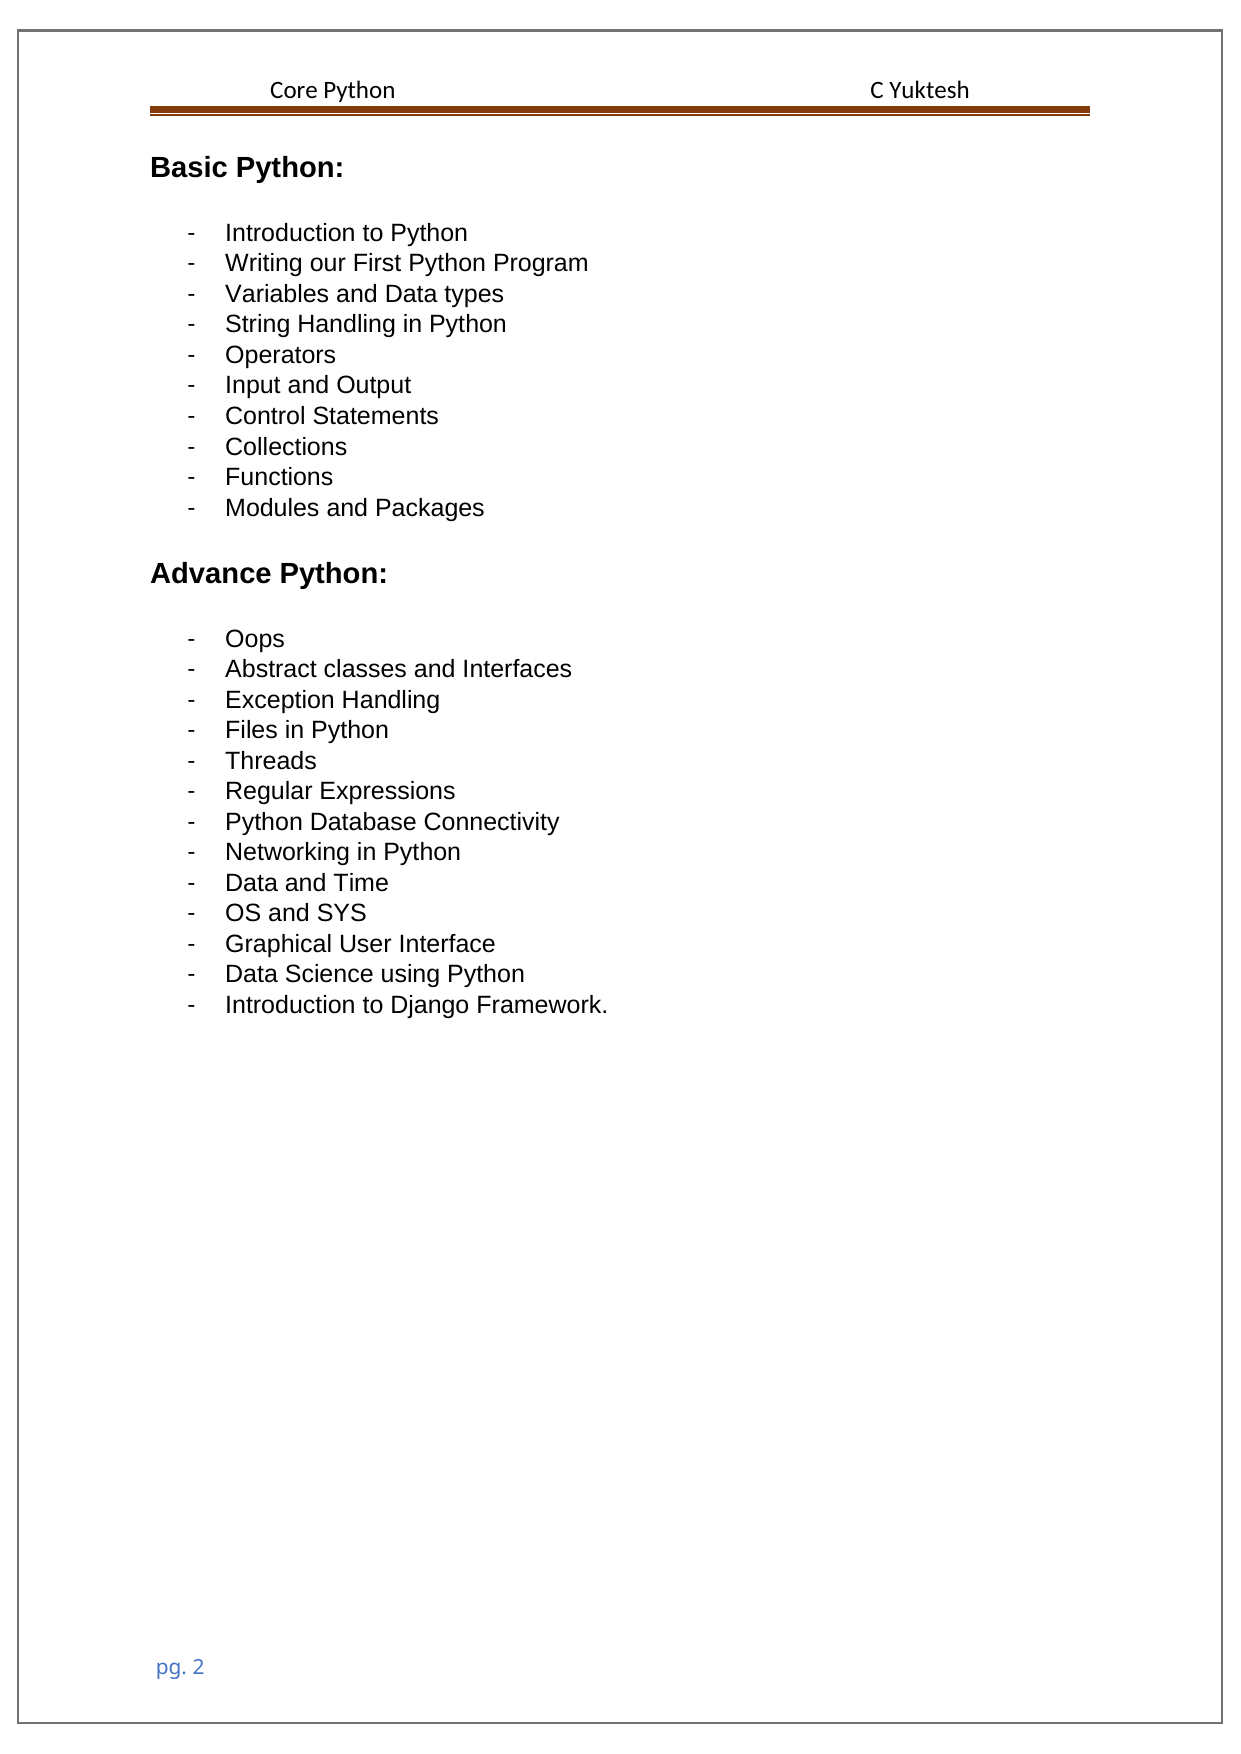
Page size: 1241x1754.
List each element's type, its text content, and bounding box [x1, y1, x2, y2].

text Basic Python: [150, 150, 1090, 183]
list Data Science using Python [187, 959, 1090, 989]
list Oops [187, 623, 1090, 653]
list Variables and Data types [187, 278, 1090, 309]
list Exception Handling [187, 684, 1090, 714]
list Files in Python [187, 714, 1090, 745]
list Abstract classes and Interfaces [187, 653, 1090, 684]
list Graphical User Interface [187, 928, 1090, 959]
list Networking in Python [187, 837, 1090, 867]
list Introduction to Django Framework. [187, 989, 1090, 1020]
list Modules and Packages [187, 492, 1090, 522]
list Functions [187, 461, 1090, 492]
list Writing our First Python Program [187, 248, 1090, 278]
list Threads [187, 745, 1090, 776]
list Operators [187, 339, 1090, 370]
list String Handling in Python [187, 309, 1090, 339]
list Input and Output [187, 370, 1090, 400]
text Advance Python: [150, 556, 1090, 589]
list Introduction to Python [187, 217, 1090, 248]
list OS and SYS [187, 898, 1090, 928]
list Data and Time [187, 867, 1090, 898]
list Collections [187, 431, 1090, 461]
list Control Statements [187, 400, 1090, 431]
list Python Database Connectivity [187, 806, 1090, 837]
list Regular Expressions [187, 776, 1090, 806]
